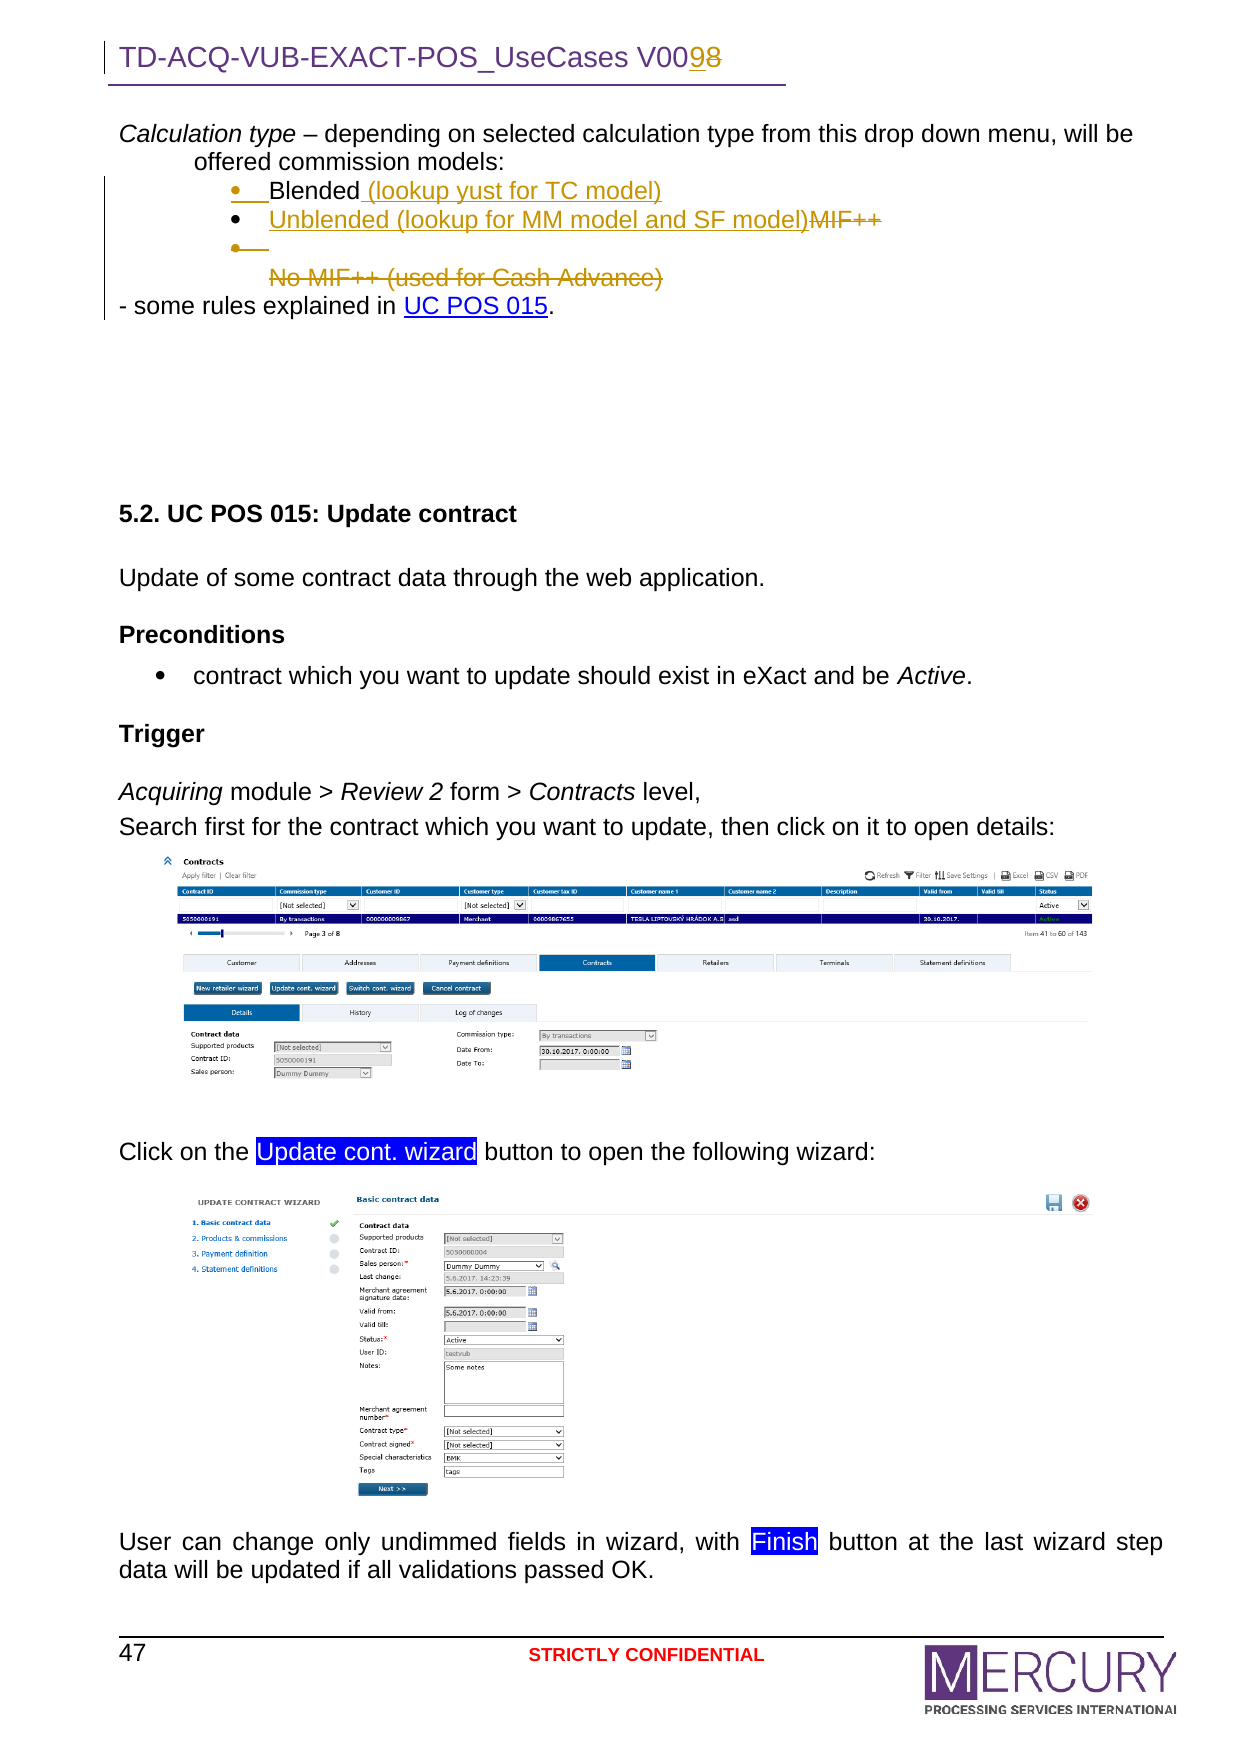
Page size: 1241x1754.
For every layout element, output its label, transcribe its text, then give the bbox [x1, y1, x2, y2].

list contract which you want to update should exist in eXact and be Active. [156, 661, 1164, 690]
text User can change only undimmed fields in wizard, with Finish button at the last wizard step data will be updated if all validations passed OK. [118, 1527, 1164, 1584]
subtitle 5.2. UC POS 015: Update contract [118, 499, 1164, 528]
text Update of some contract data through the web application. [118, 563, 1164, 591]
text Calculation type – depending on selected calculation type from this drop down menu, will be [118, 118, 1164, 147]
text offered commission models: [118, 147, 1164, 176]
text Click on the Update cont. wizard button to open the following wizard: [477, 1137, 1164, 1165]
picture [160, 852, 1093, 1079]
text Preconditions [118, 620, 1164, 649]
text Trigger [118, 719, 1164, 748]
text Acquiring module > Review 2 form > Contracts level, [118, 776, 1164, 805]
text - some rules explained in UC POS 015. [118, 291, 1164, 320]
picture [188, 1194, 1093, 1498]
picture [923, 1644, 1181, 1716]
list Blended [231, 176, 1164, 205]
text Search first for the contract which you want to update, then click on it to open details: [118, 811, 1164, 840]
